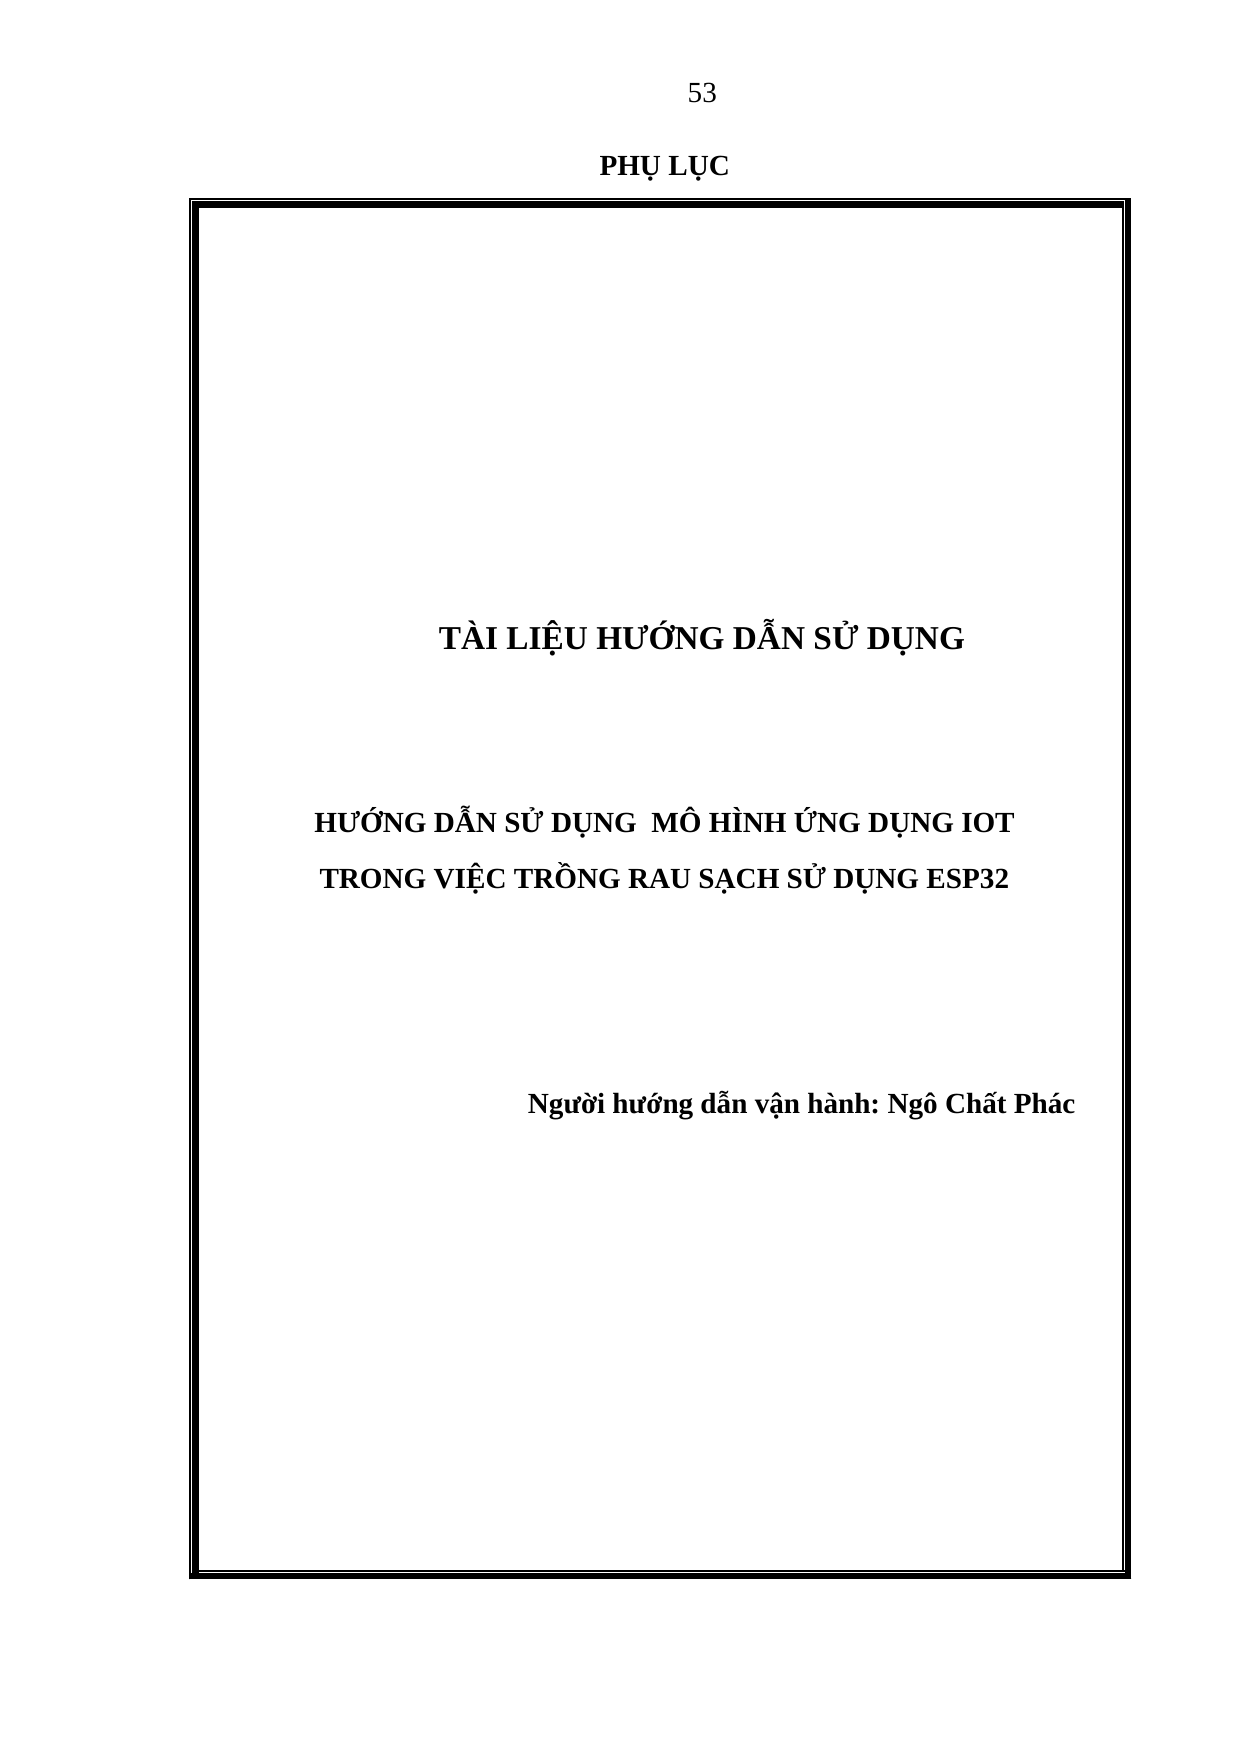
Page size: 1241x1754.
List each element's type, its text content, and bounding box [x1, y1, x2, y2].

text TRONG VIỆC TRỒNG RAU SẠCH SỬ DỤNG ESP32 [199, 815, 1122, 895]
text Người hướng dẫn vận hành: Ngô Chất Phác [199, 1039, 1122, 1119]
subtitle PHỤ LỤC [207, 148, 1122, 181]
text TÀI LIỆU HƯỚNG DẪN SỬ DỤNG [199, 572, 1122, 657]
text HƯỚNG DẪN SỬ DỤNG MÔ HÌNH ỨNG DỤNG IOT [199, 759, 1122, 815]
